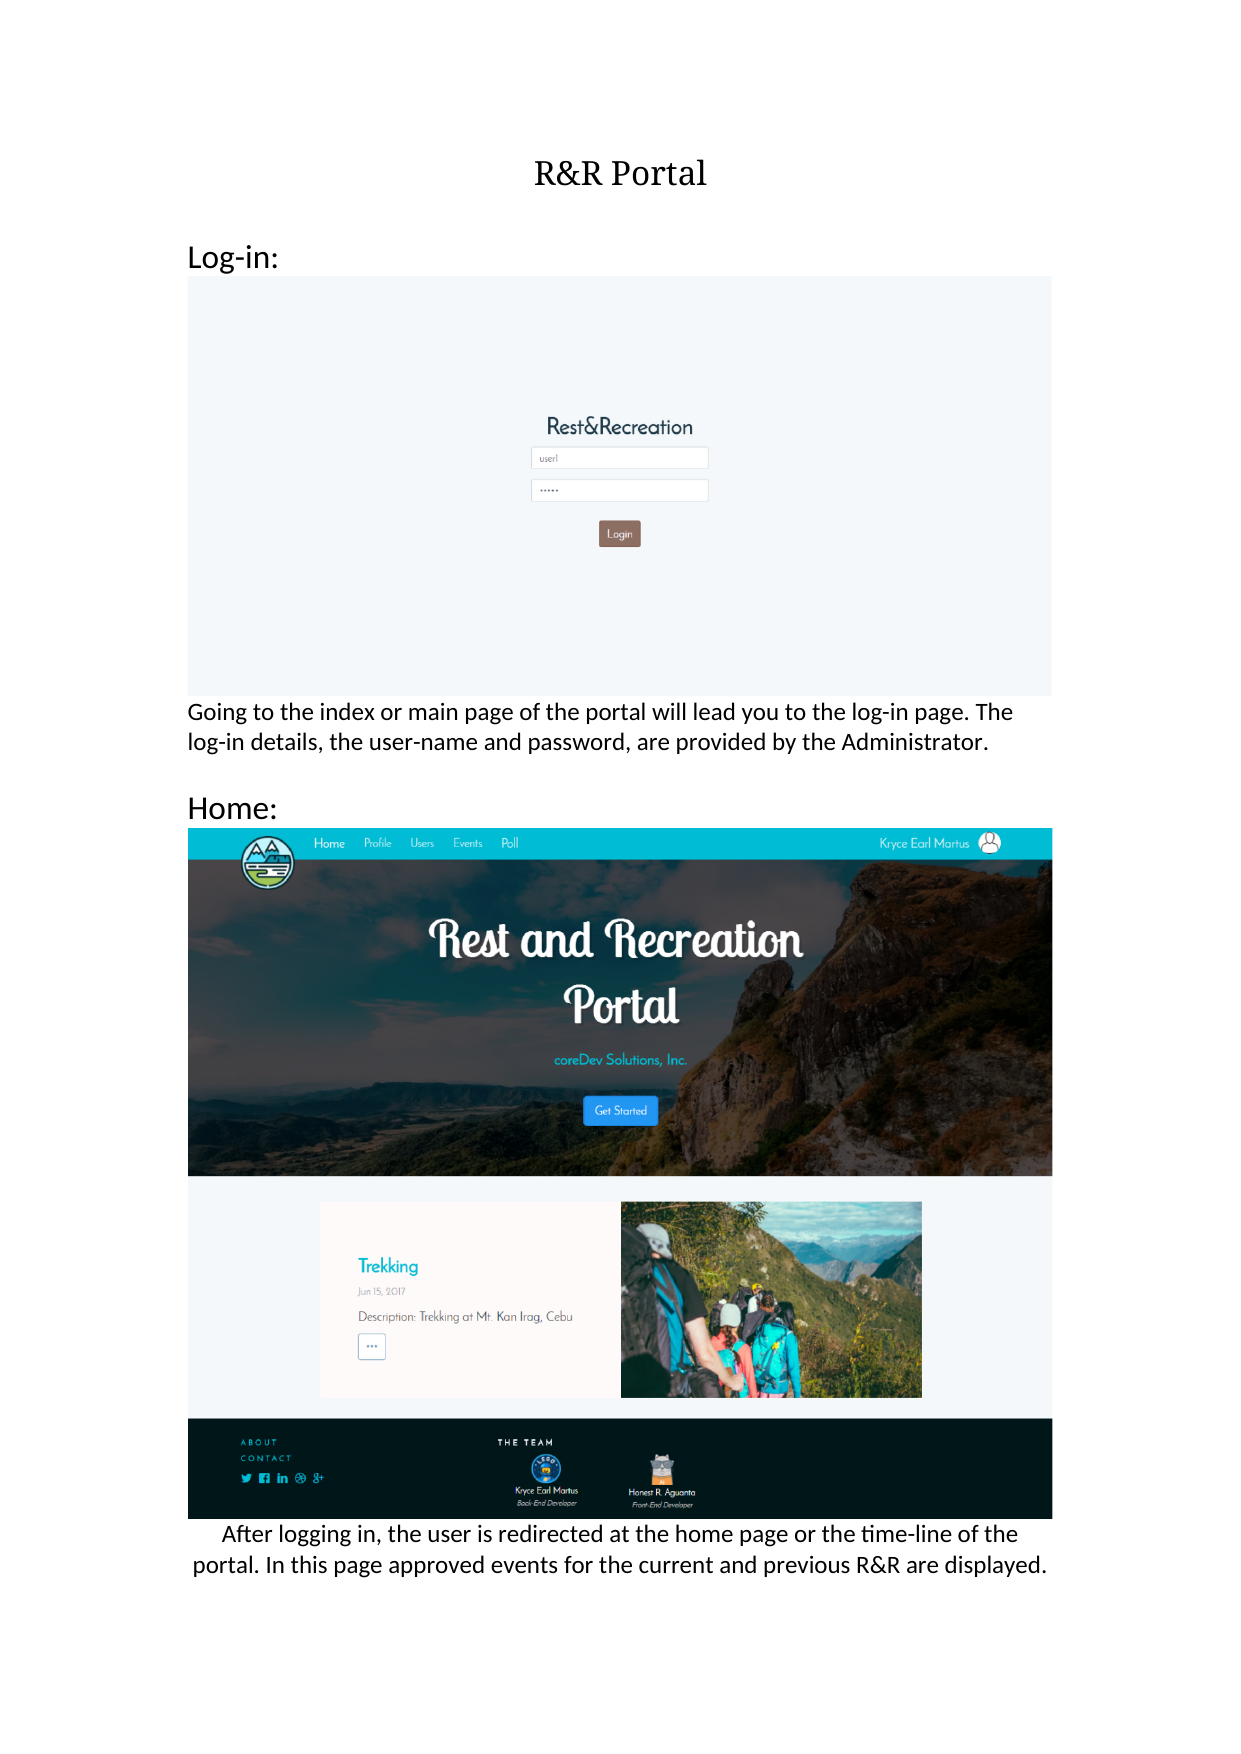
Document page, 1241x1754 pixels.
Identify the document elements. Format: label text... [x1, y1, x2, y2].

picture [188, 828, 1053, 1519]
text Log-in: [187, 236, 1053, 277]
picture [187, 276, 1052, 696]
text Going to the index or main page of the portal will lead you to the log-in page. The log-in details, the user-name and password, are provided by the Administrator. [187, 696, 1053, 757]
text R&R Portal [187, 150, 1053, 195]
text Home: [187, 787, 1053, 828]
